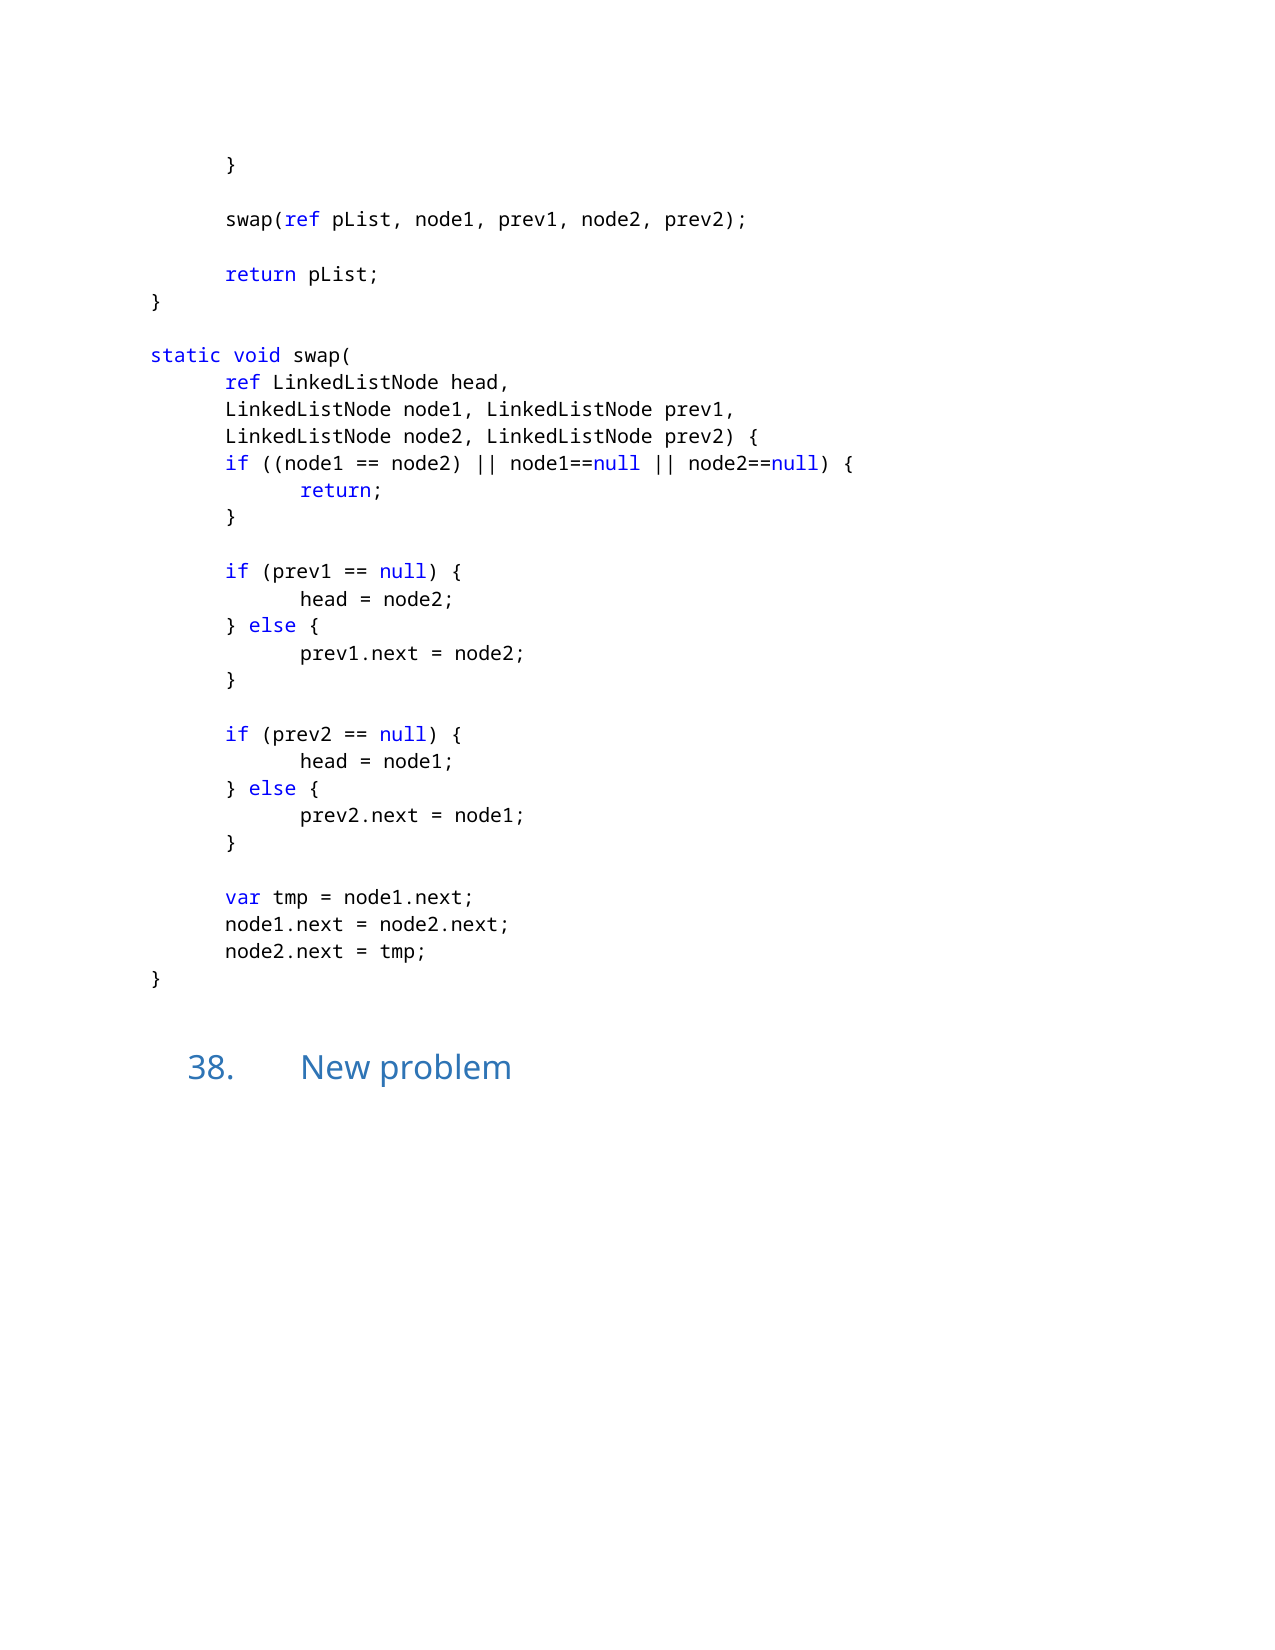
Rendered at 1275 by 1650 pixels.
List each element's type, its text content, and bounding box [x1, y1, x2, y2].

text if (prev2 == null) { [150, 721, 1125, 748]
text } else { [150, 612, 1125, 639]
text } [150, 150, 1125, 177]
text prev2.next = node1; [150, 802, 1125, 829]
text head = node2; [150, 585, 1125, 612]
text head = node1; [150, 748, 1125, 775]
text } [150, 666, 1125, 693]
text } [150, 829, 1125, 856]
subtitle New problem [187, 1043, 1125, 1089]
text } [150, 287, 1125, 314]
text } [150, 964, 1125, 992]
text var tmp = node1.next; [150, 884, 1125, 911]
text LinkedListNode node1, LinkedListNode prev1, [150, 395, 1125, 422]
text swap(ref pList, node1, prev1, node2, prev2); [150, 205, 1125, 232]
text } [150, 503, 1125, 530]
text ref LinkedListNode head, [150, 368, 1125, 395]
text return; [150, 476, 1125, 503]
text if ((node1 == node2) || node1==null || node2==null) { [150, 449, 1125, 476]
text if (prev1 == null) { [150, 558, 1125, 585]
text prev1.next = node2; [150, 639, 1125, 666]
text node2.next = tmp; [150, 938, 1125, 964]
text node1.next = node2.next; [150, 911, 1125, 938]
text } else { [150, 775, 1125, 802]
text LinkedListNode node2, LinkedListNode prev2) { [150, 422, 1125, 449]
text static void swap( [150, 341, 1125, 368]
text return pList; [150, 260, 1125, 287]
